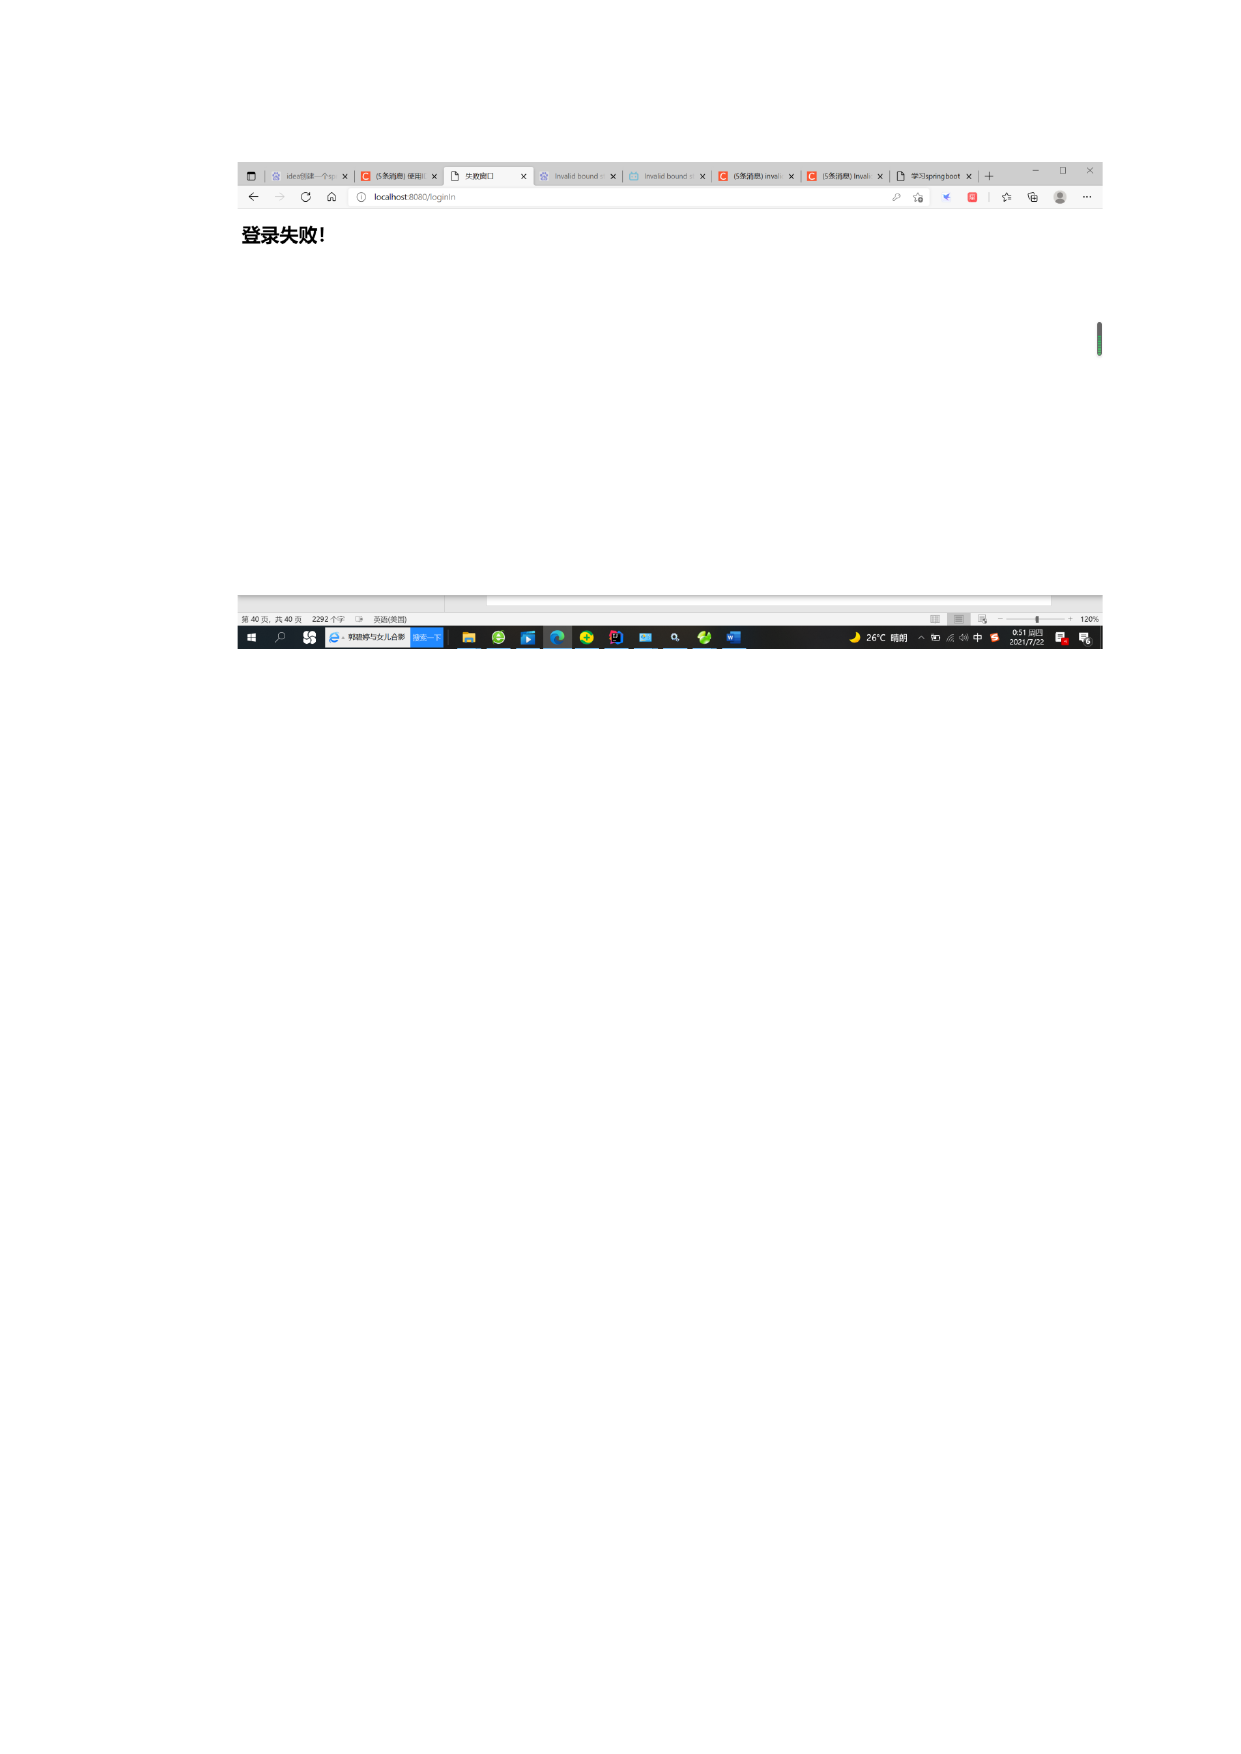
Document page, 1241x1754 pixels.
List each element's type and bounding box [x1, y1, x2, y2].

picture [237, 162, 1103, 649]
